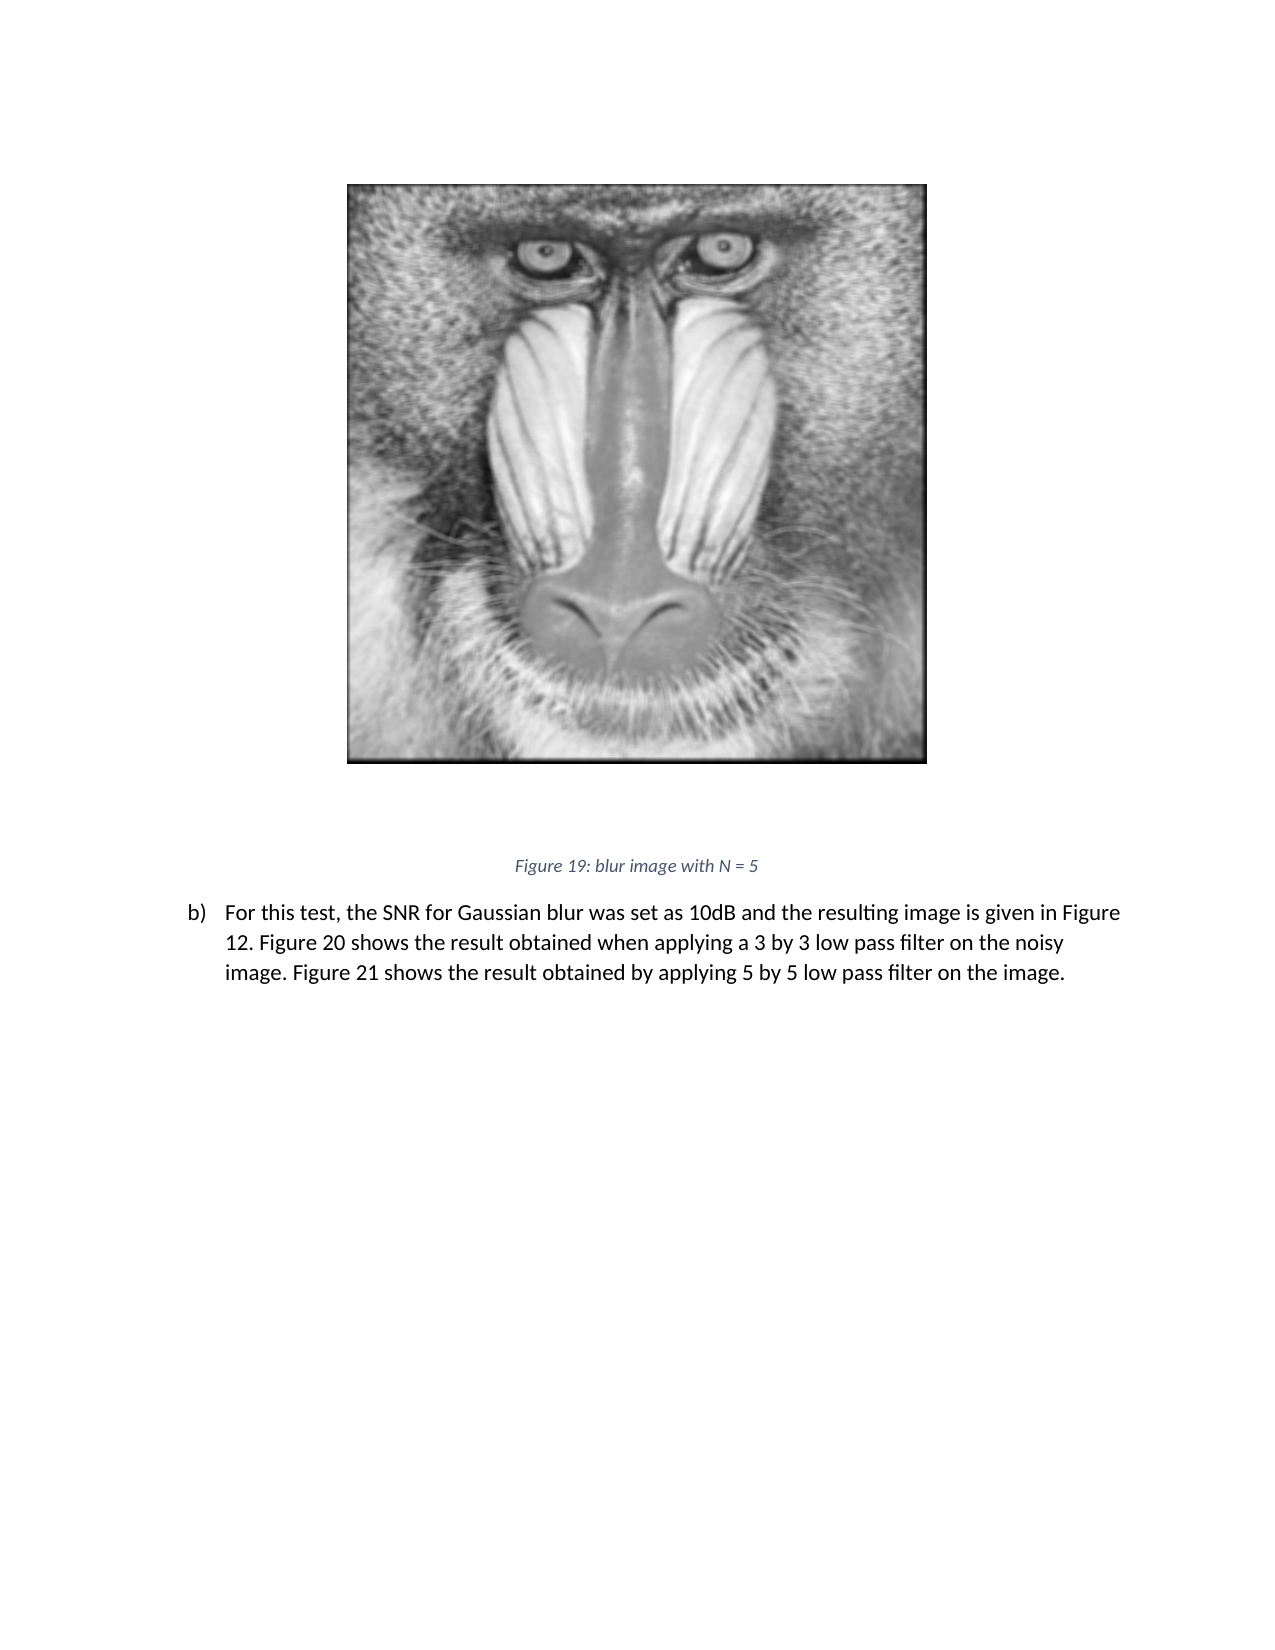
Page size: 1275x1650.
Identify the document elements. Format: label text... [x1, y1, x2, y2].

list For this test, the SNR for Gaussian blur was set as 10dB and the resulting image is given in Figure 12. Figure 20 shows the result obtained when applying a 3 by 3 low pass filter on the noisy image. Figure 21 shows the result obtained by applying 5 by 5 low pass filter on the image. [187, 898, 1125, 986]
